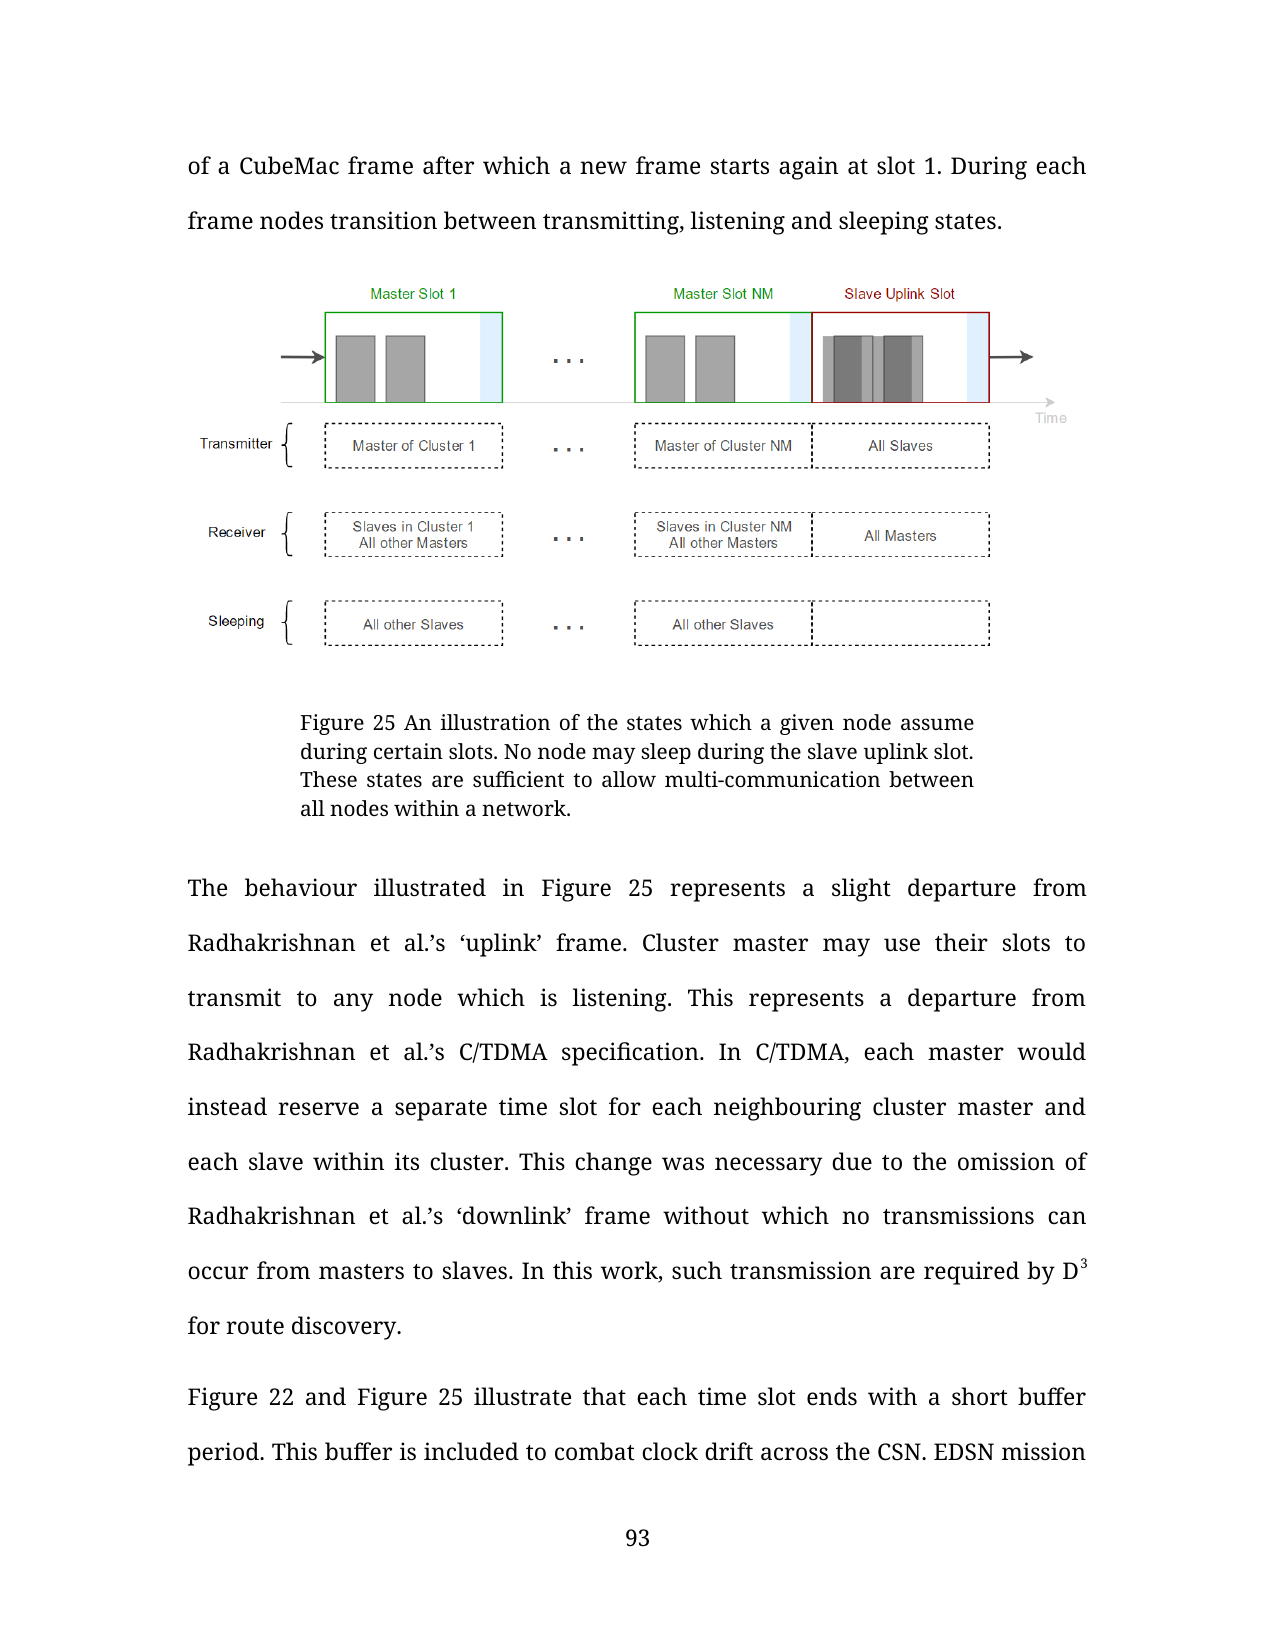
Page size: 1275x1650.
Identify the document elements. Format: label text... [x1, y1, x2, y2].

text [187, 1381, 1087, 1467]
picture [188, 275, 1087, 669]
text The behaviour illustrated in Figure 25 represents a slight departure from Radhakrishnan et al.’s ‘uplink’ frame. Cluster master may use their slots to transmit to any node which is listening. This represents a departure from Radhakrishnan et al.’s C/TDMA specification. In C/TDMA, each master would instead reserve a separate time slot for each neighbouring cluster master and each slave within its cluster. This change was necessary due to the omission of Radhakrishnan et al.’s ‘downlink’ frame without which no transmissions can occur from masters to slaves. In this work, such transmission are required by D3 for route discovery. [187, 872, 1087, 1341]
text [187, 150, 1087, 236]
text Figure 25 An illustration of the states which a given node assume during certain slots. No node may sleep during the slave uplink slot. These states are sufficient to allow multi-communication between all nodes within a network. [300, 708, 975, 822]
